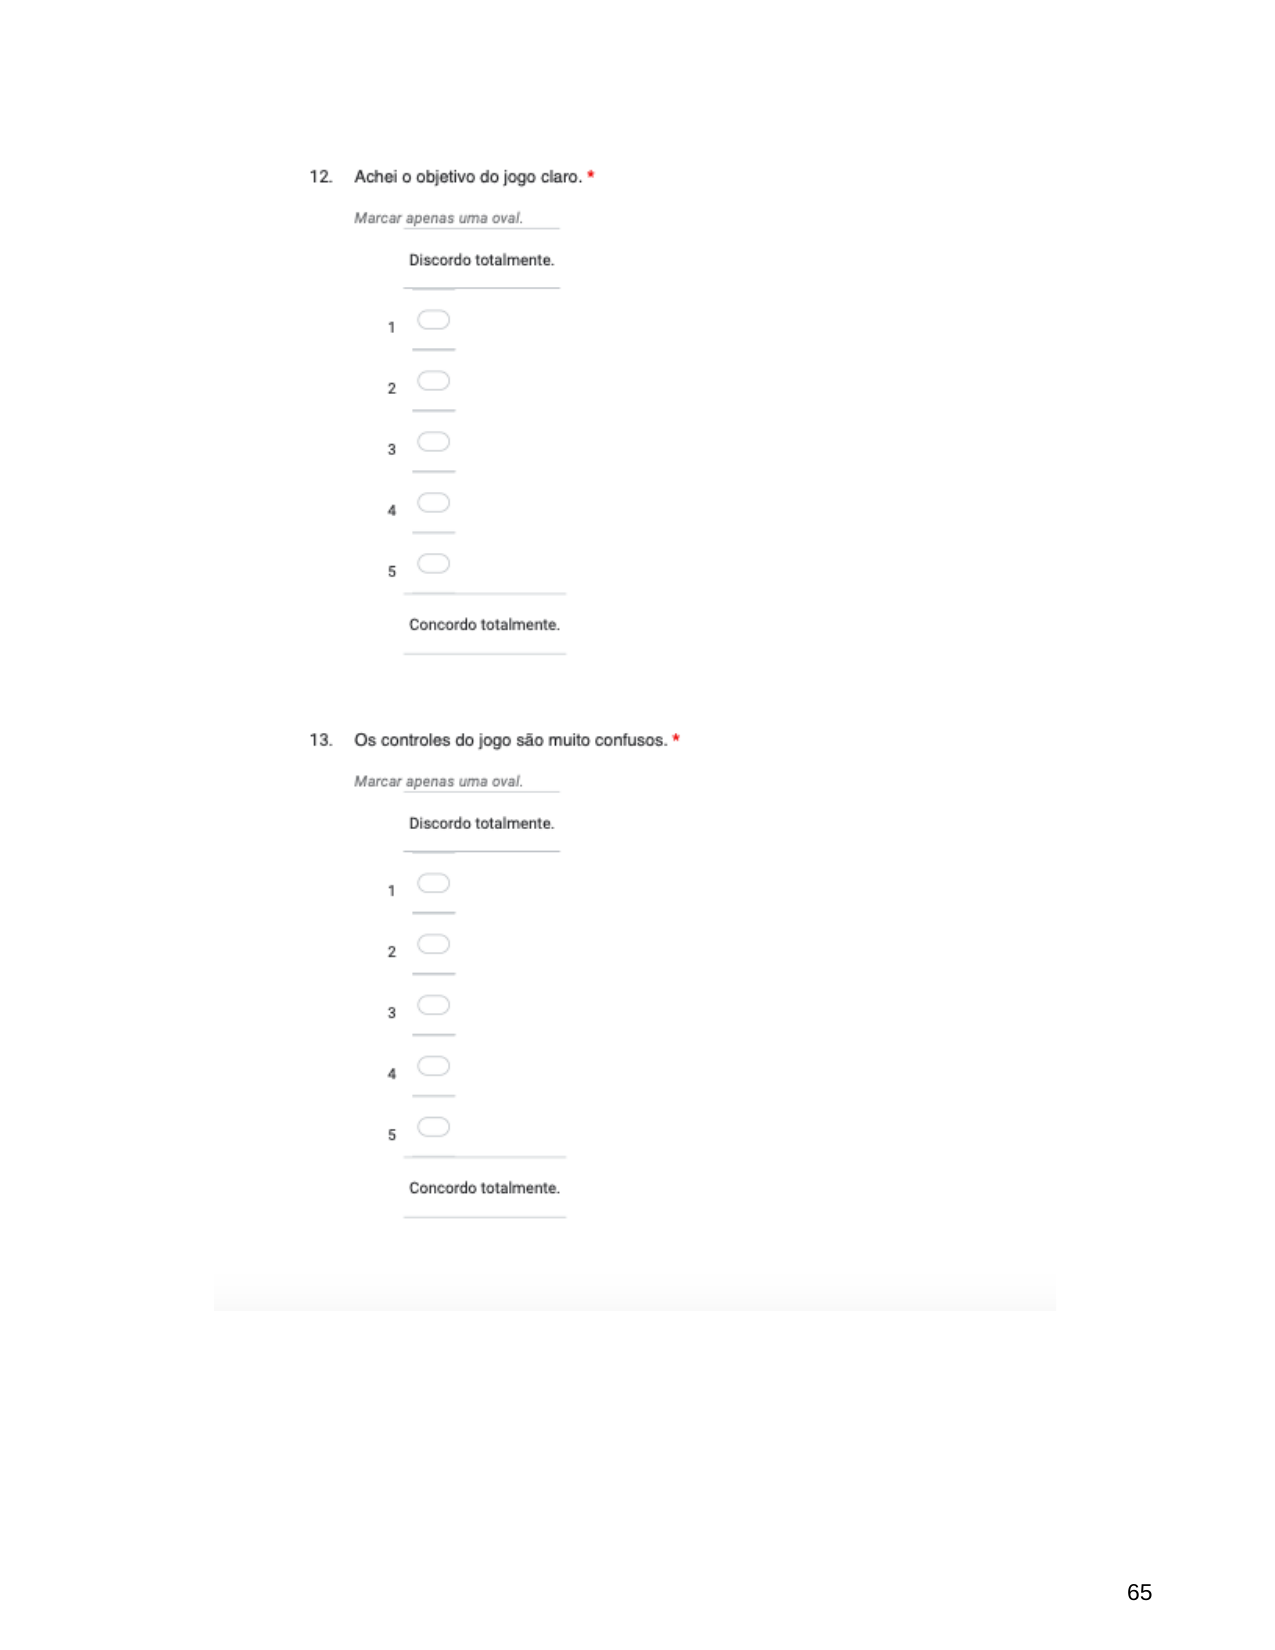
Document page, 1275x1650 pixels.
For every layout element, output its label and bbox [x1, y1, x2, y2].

picture [214, 118, 1057, 1311]
